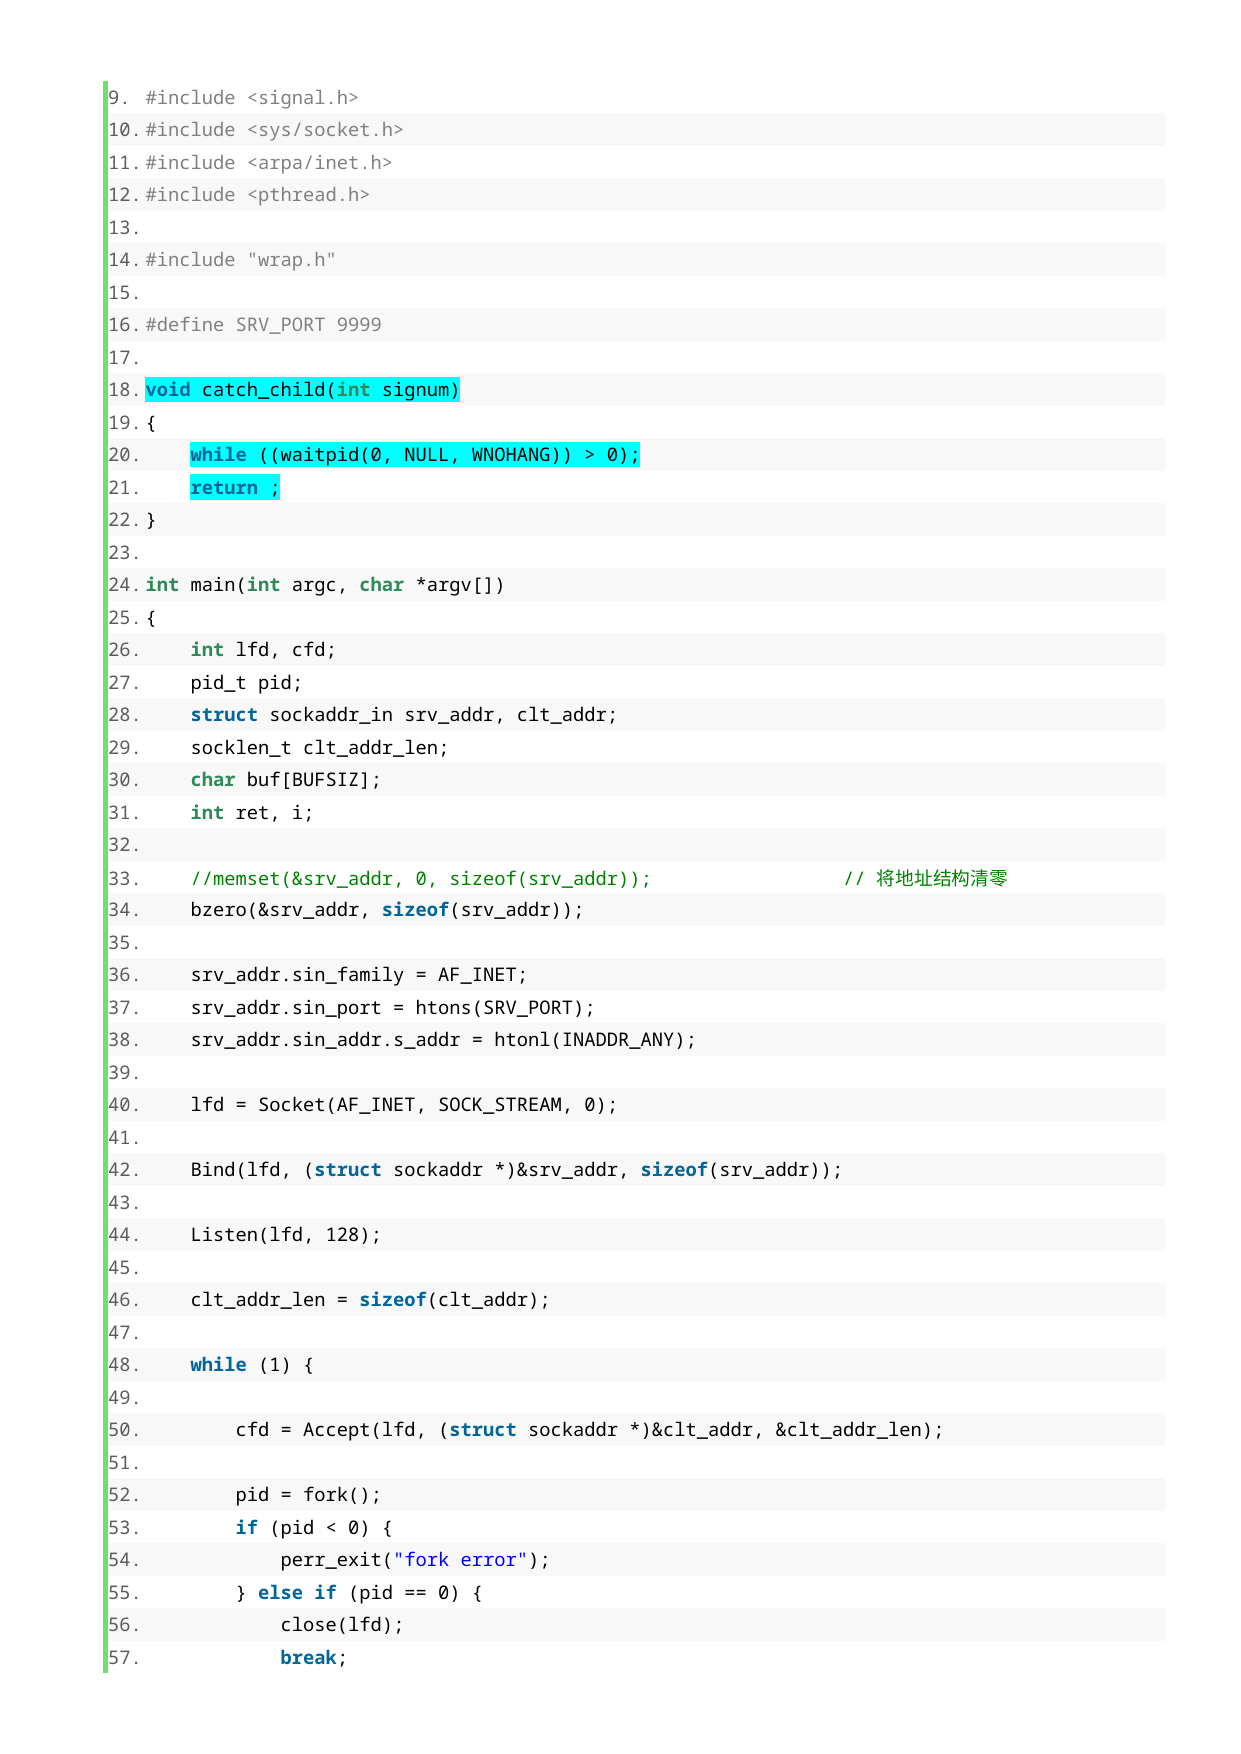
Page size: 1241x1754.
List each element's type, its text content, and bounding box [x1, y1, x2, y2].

list socklen_t clt_addr_len; [108, 731, 1165, 763]
list } else if (pid == 0) { [108, 1576, 1165, 1608]
list char buf[BUFSIZ]; [108, 763, 1165, 796]
list pid = fork(); [108, 1478, 1165, 1511]
list if (pid < 0) { [108, 1511, 1165, 1543]
list struct sockaddr_in srv_addr, clt_addr; [108, 698, 1165, 731]
list int main(int argc, char *argv[]) [108, 568, 1165, 601]
list int ret, i; [108, 796, 1165, 828]
list while (1) { [108, 1348, 1165, 1381]
list srv_addr.sin_port = htons(SRV_PORT); [108, 991, 1165, 1023]
list close(lfd); [108, 1608, 1165, 1641]
list cfd = Accept(lfd, (struct sockaddr *)&clt_addr, &clt_addr_len); [108, 1413, 1165, 1446]
list #include <sys/socket.h> [108, 113, 1165, 146]
list #include <signal.h> [108, 81, 1165, 113]
list void catch_child(int signum) [108, 373, 1165, 406]
list bzero(&srv_addr, sizeof(srv_addr)); [108, 893, 1165, 926]
list #include "wrap.h" [108, 243, 1165, 276]
list clt_addr_len = sizeof(clt_addr); [108, 1283, 1165, 1316]
list perr_exit("fork error"); [108, 1543, 1165, 1576]
list lfd = Socket(AF_INET, SOCK_STREAM, 0); [108, 1088, 1165, 1121]
list while ((waitpid(0, NULL, WNOHANG)) > 0); [108, 438, 1165, 471]
list break; [108, 1641, 1165, 1673]
list { [108, 406, 1165, 438]
list Bind(lfd, (struct sockaddr *)&srv_addr, sizeof(srv_addr)); [108, 1153, 1165, 1186]
list Listen(lfd, 128); [108, 1218, 1165, 1251]
list #include <arpa/inet.h> [108, 146, 1165, 178]
list #include <pthread.h> [108, 178, 1165, 211]
list { [108, 601, 1165, 633]
list srv_addr.sin_family = AF_INET; [108, 958, 1165, 991]
list } [108, 503, 1165, 536]
list pid_t pid; [108, 666, 1165, 698]
list int lfd, cfd; [108, 633, 1165, 666]
list //memset(&srv_addr, 0, sizeof(srv_addr)); // 将地址结构清零 [108, 861, 1165, 893]
list srv_addr.sin_addr.s_addr = htonl(INADDR_ANY); [108, 1023, 1165, 1056]
list return ; [108, 471, 1165, 503]
list #define SRV_PORT 9999 [108, 308, 1165, 341]
